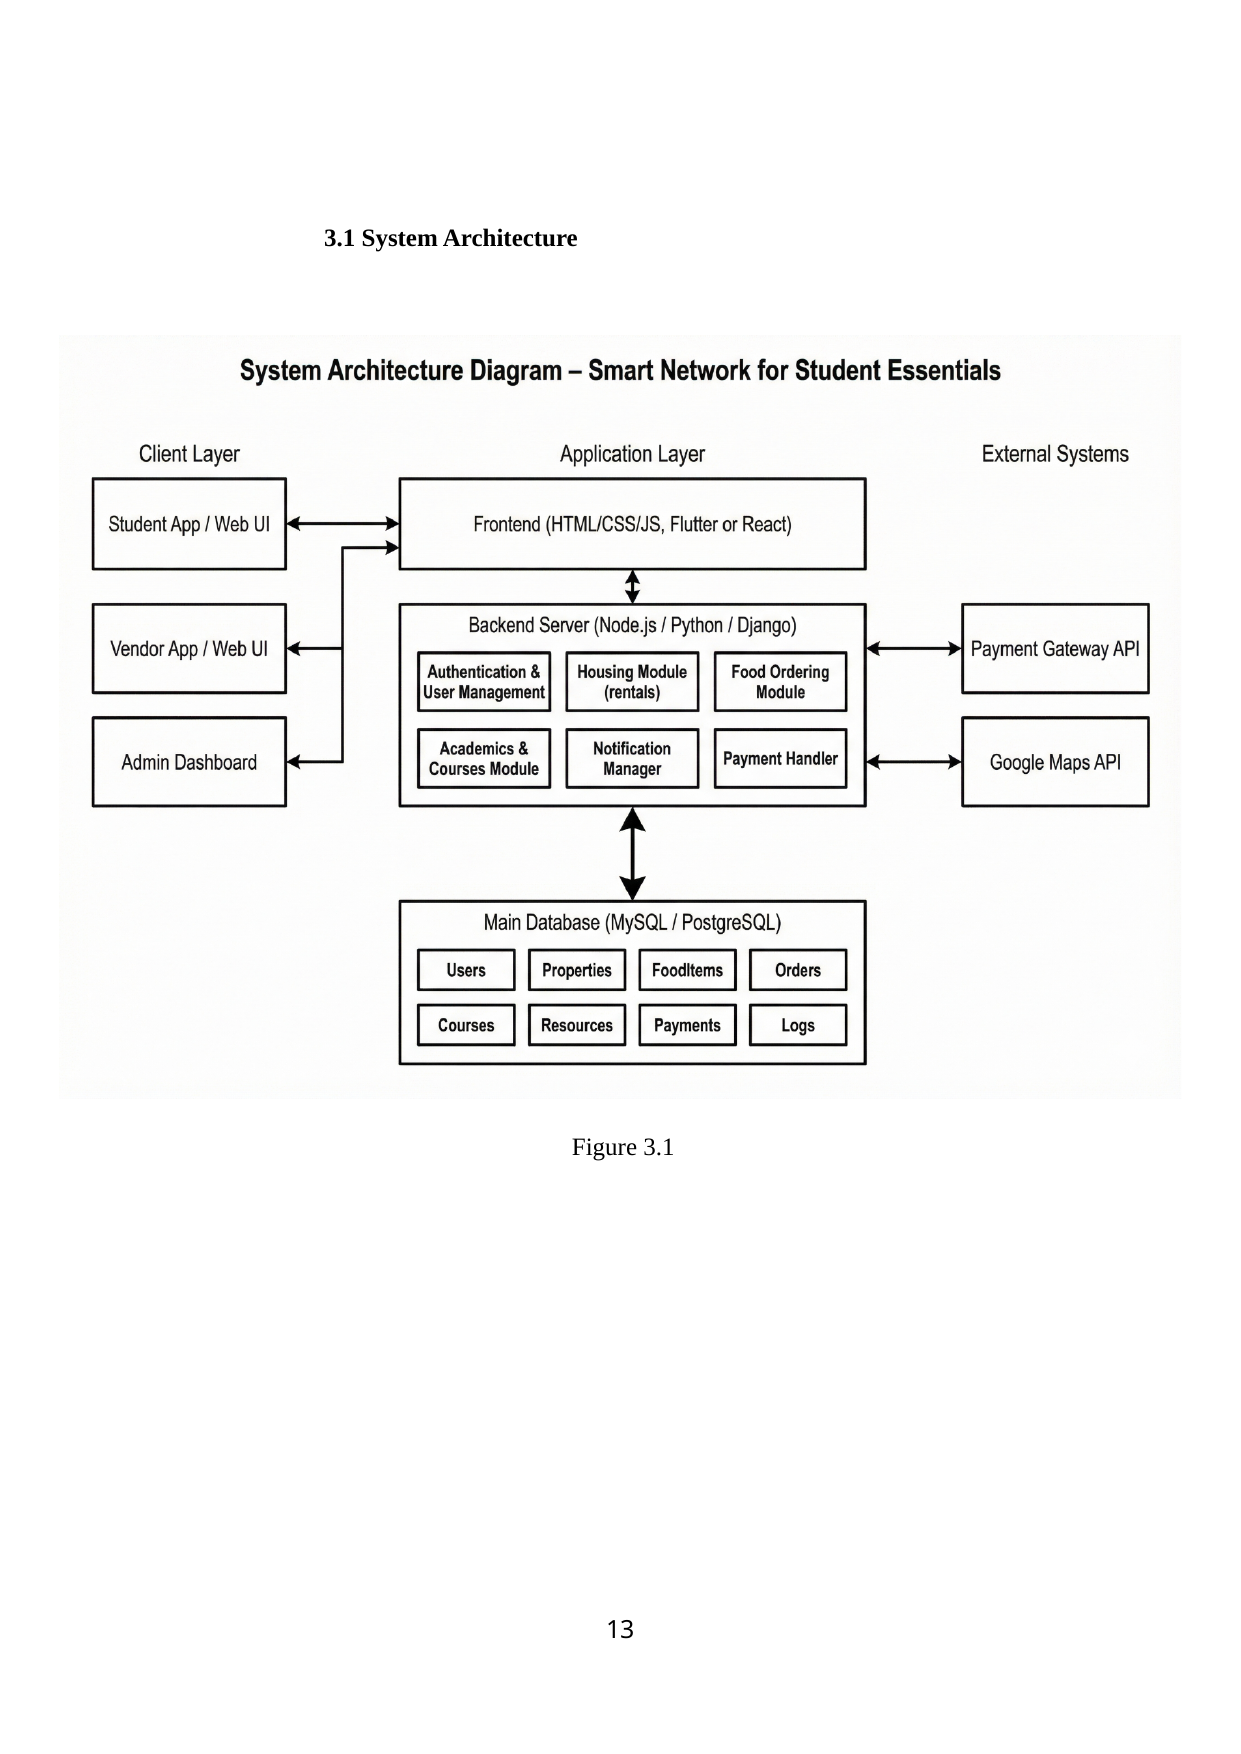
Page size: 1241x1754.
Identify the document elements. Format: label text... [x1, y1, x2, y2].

picture [59, 335, 1182, 1099]
text 3.1 System Architecture [59, 223, 1033, 251]
text Figure 3.1 [59, 1132, 1033, 1161]
